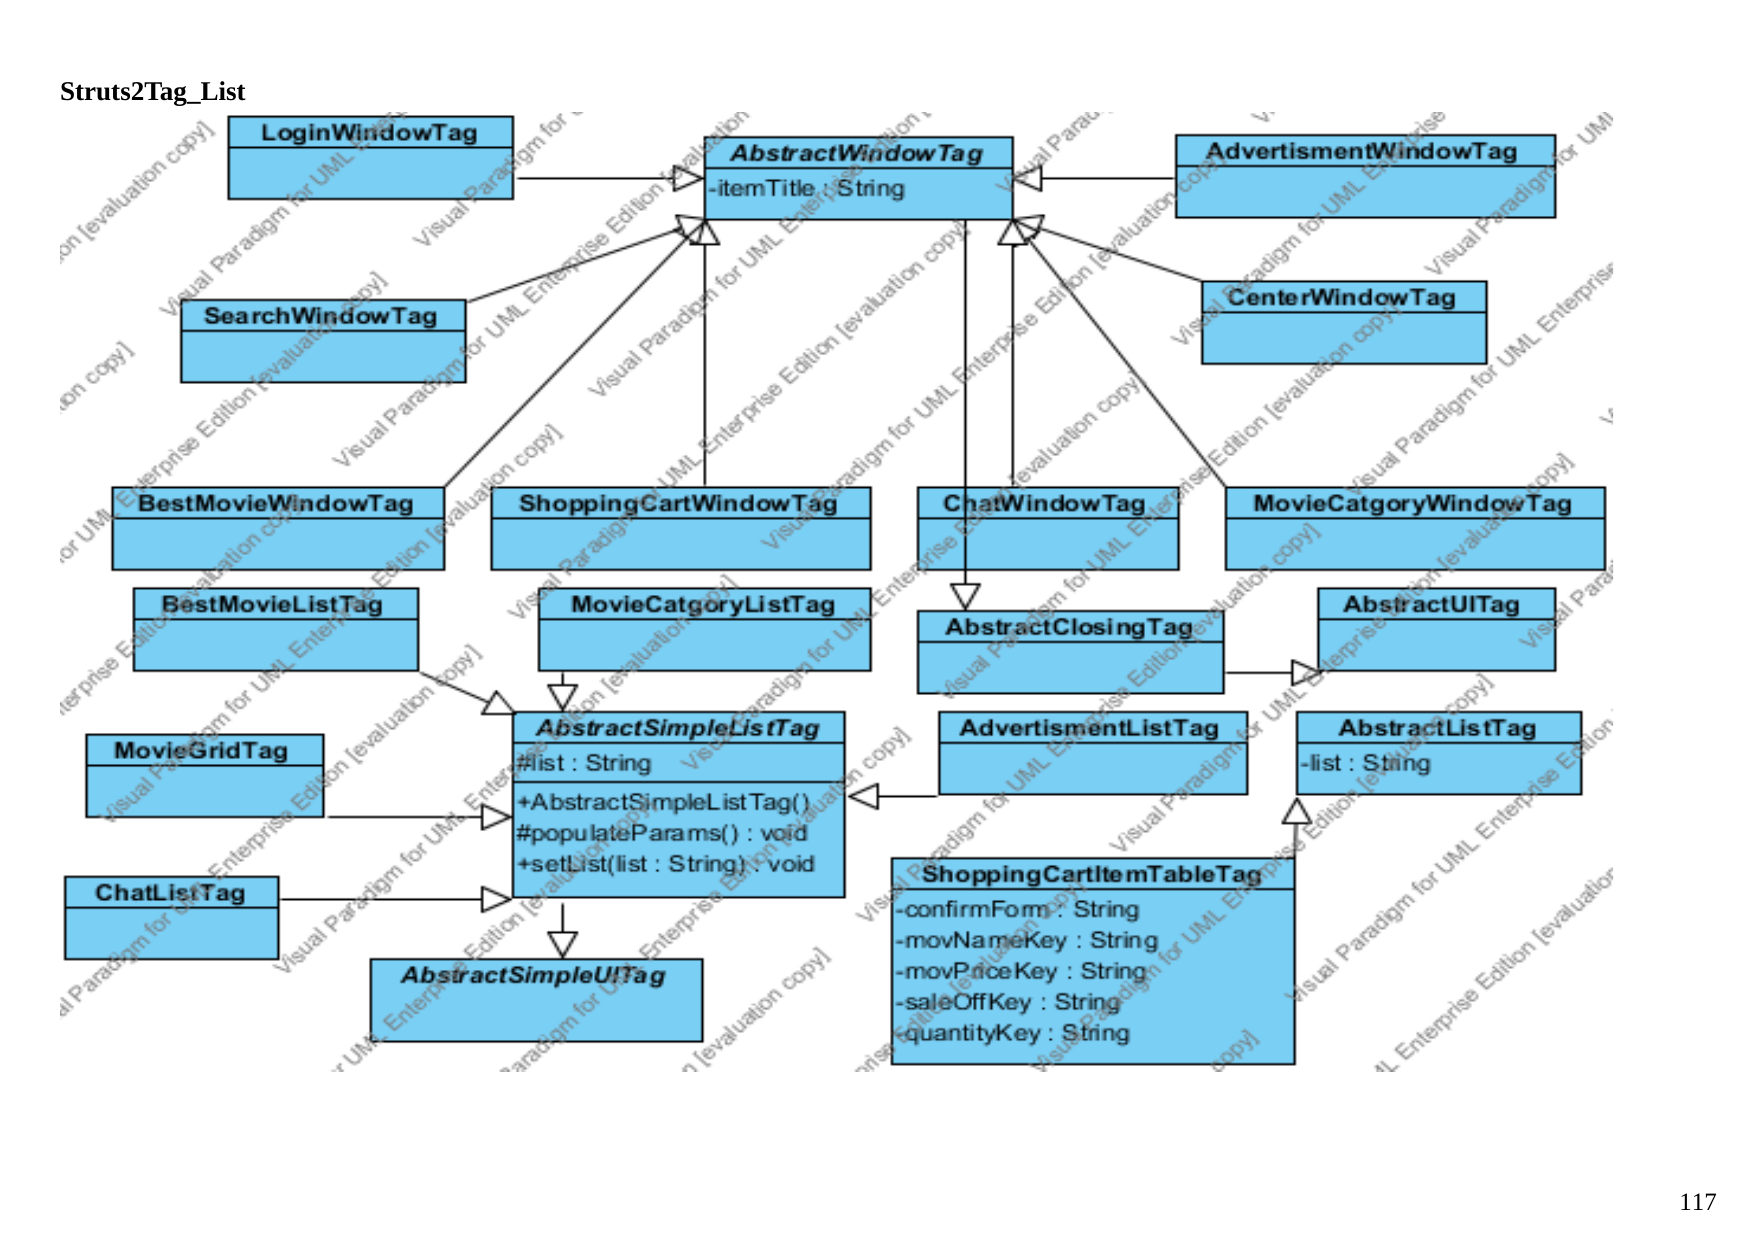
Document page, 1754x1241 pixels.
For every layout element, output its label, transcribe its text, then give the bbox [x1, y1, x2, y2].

picture [60, 112, 1614, 1072]
subtitle Struts2Tag_List [60, 75, 1716, 106]
